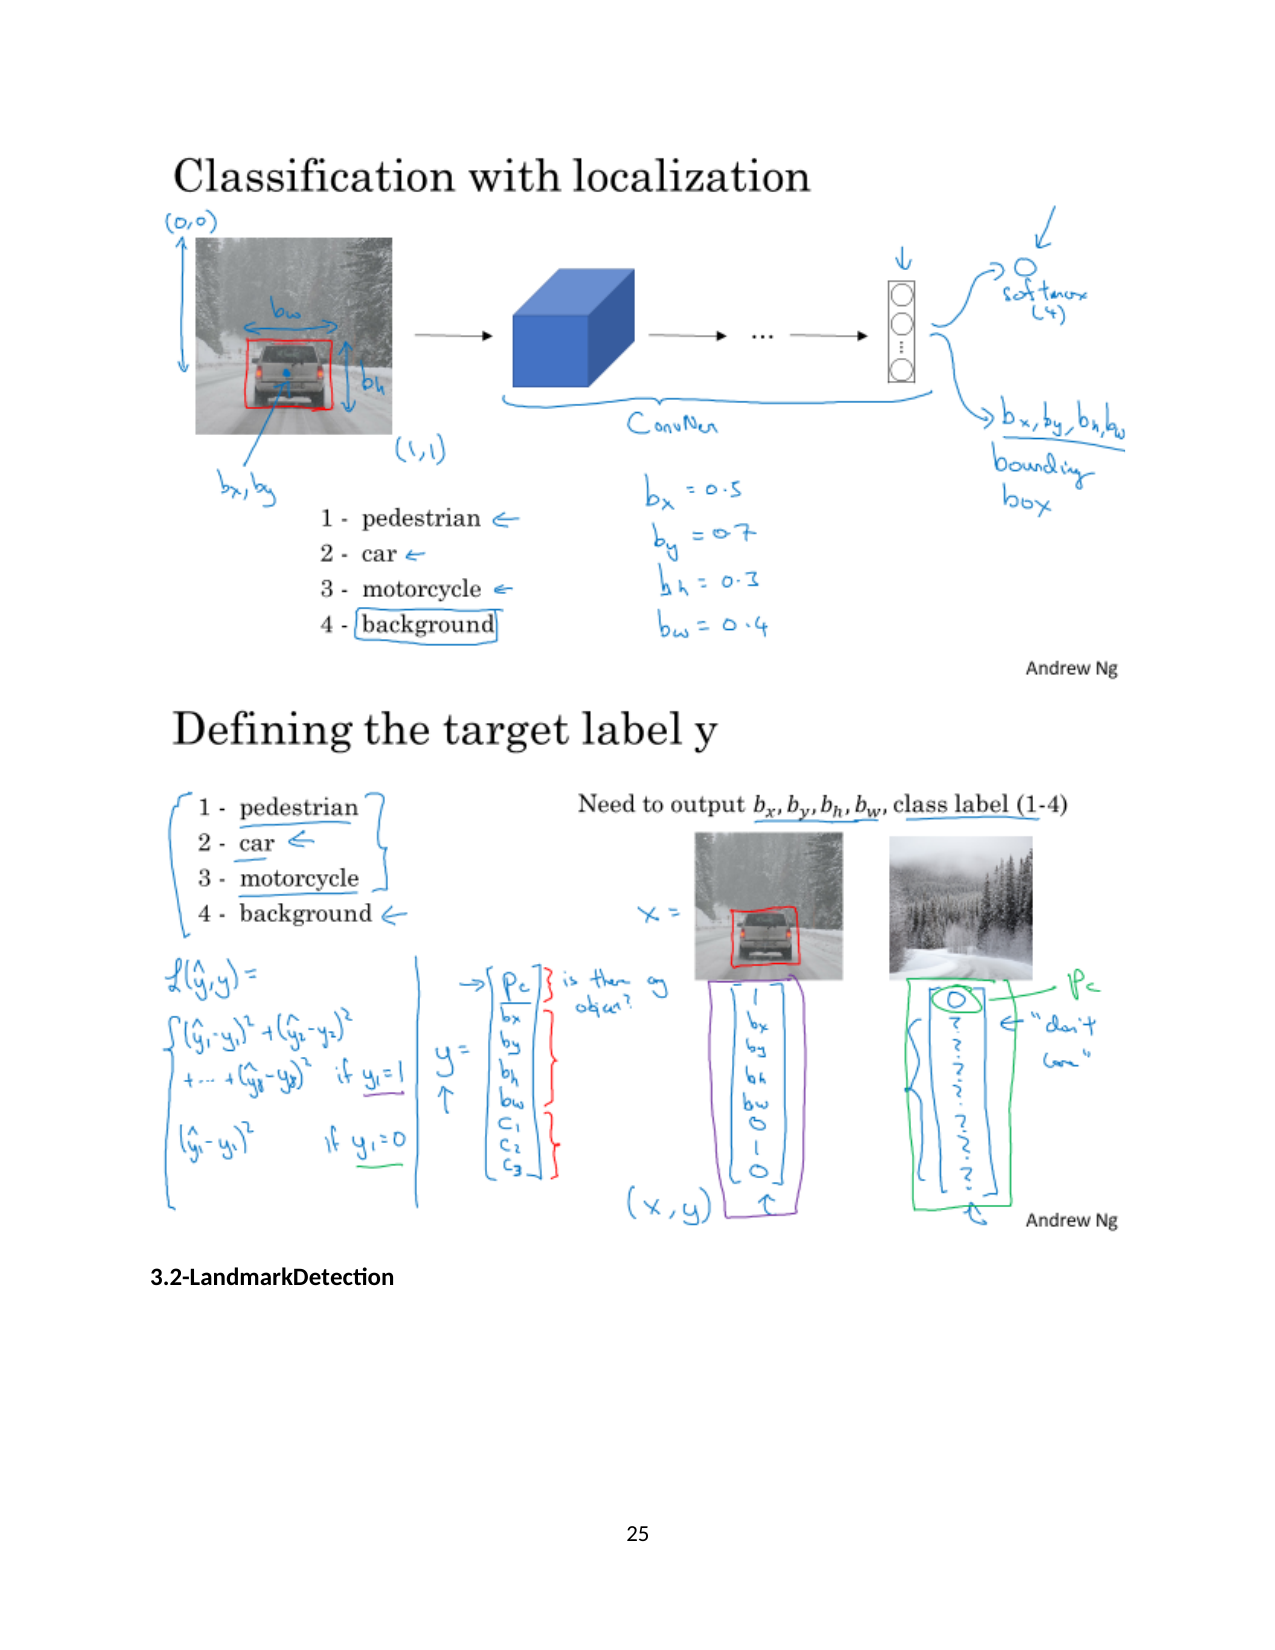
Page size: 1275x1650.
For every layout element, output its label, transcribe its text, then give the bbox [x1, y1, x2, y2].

picture [150, 687, 1125, 1236]
text 3.2-LandmarkDetection [150, 1261, 1125, 1291]
picture [150, 135, 1125, 684]
